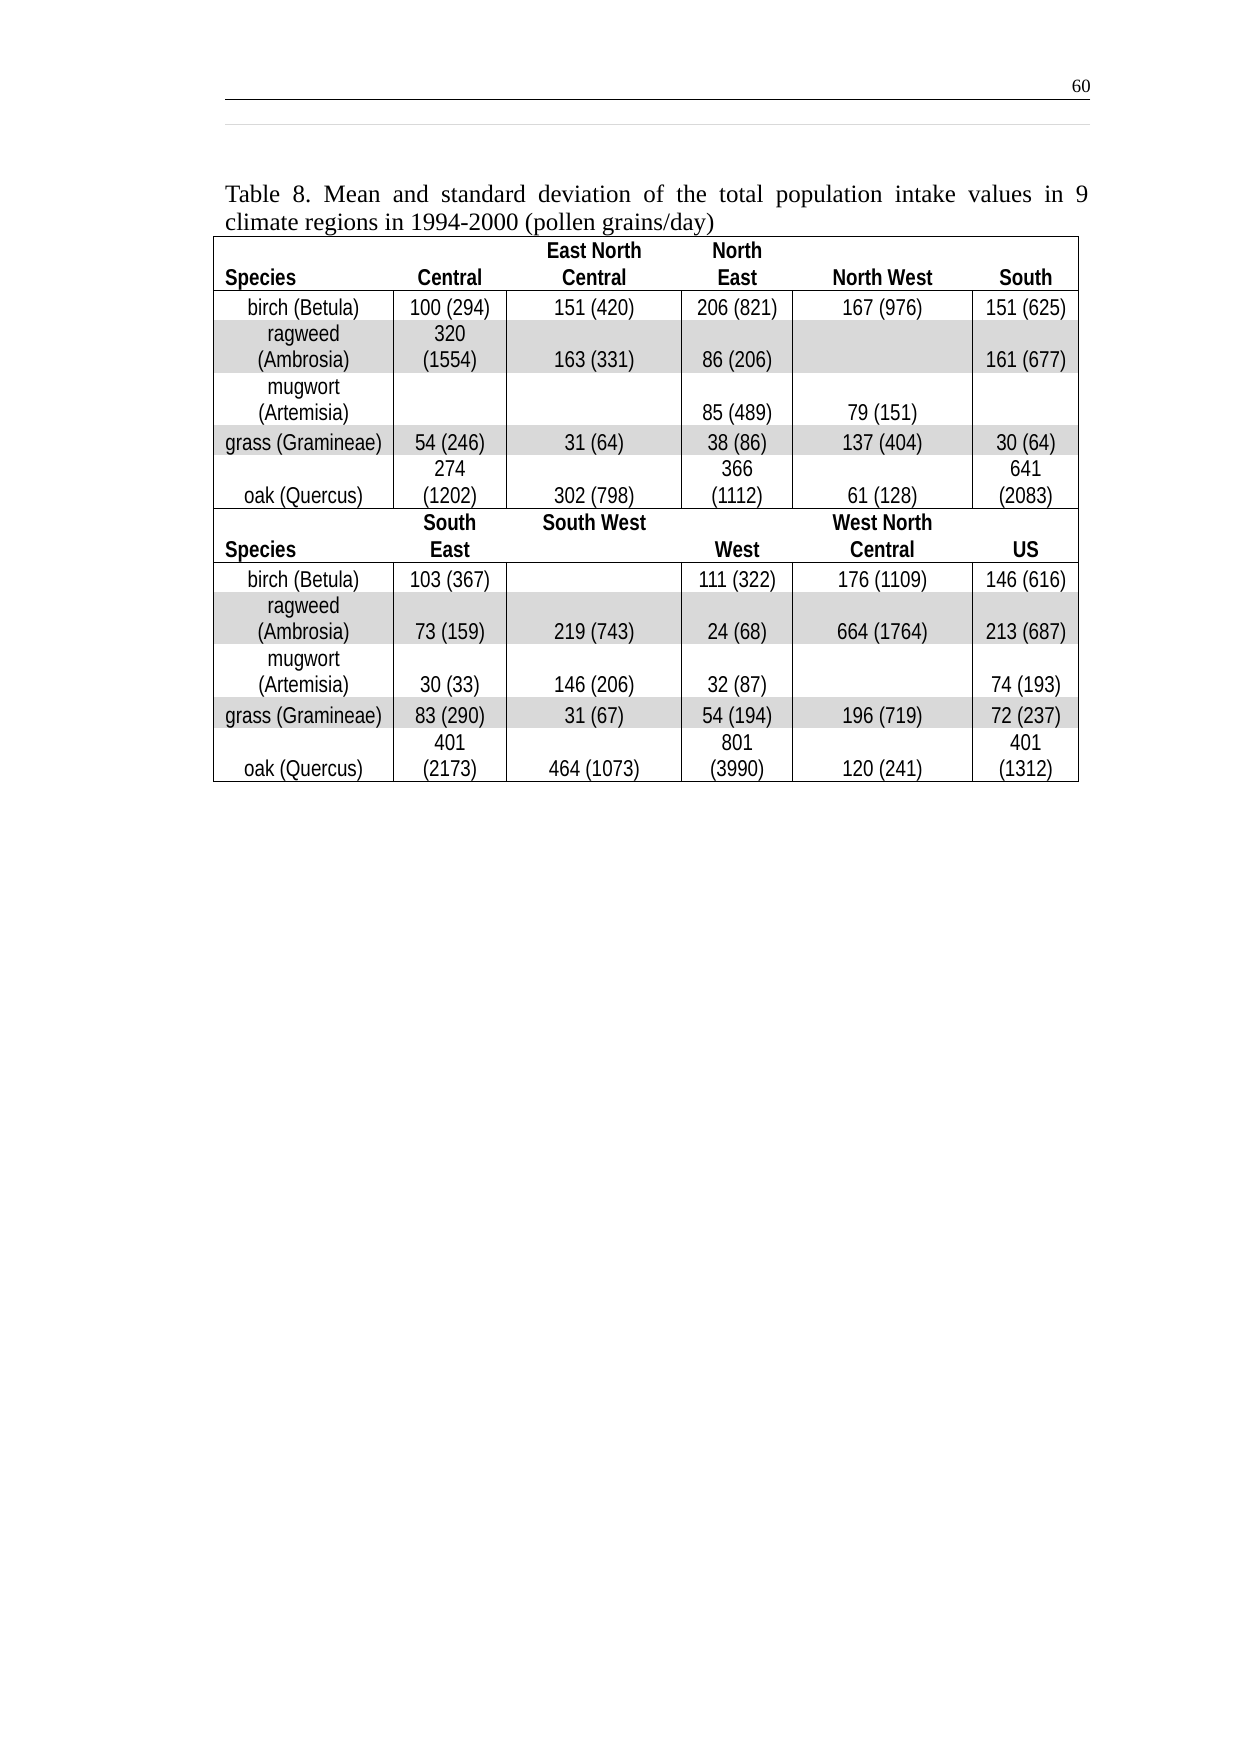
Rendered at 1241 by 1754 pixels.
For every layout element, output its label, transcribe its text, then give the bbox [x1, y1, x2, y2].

table_cell birch (Betula) [214, 563, 393, 592]
table_cell oak (Quercus) [214, 455, 393, 508]
table_header North West [792, 237, 972, 290]
table_cell 79 (151) [793, 373, 972, 425]
table_cell grass (Gramineae) [214, 425, 393, 455]
table_cell South West [506, 509, 682, 562]
table_cell ragweed (Ambrosia) [214, 592, 393, 644]
table_header Species [214, 237, 393, 290]
table_cell 151 (420) [507, 291, 681, 320]
table_cell 86 (206) [682, 320, 792, 373]
table_cell Species [214, 509, 393, 562]
table_cell 32 (87) [682, 645, 792, 697]
table_cell 120 (241) [793, 729, 972, 781]
table_cell West [682, 509, 792, 562]
table_cell 401 (1312) [973, 729, 1078, 781]
table_cell oak (Quercus) [214, 729, 393, 781]
table_cell [507, 563, 681, 592]
table_cell 161 (677) [973, 320, 1078, 373]
table_cell 401 (2173) [394, 729, 506, 781]
table_cell 100 (294) [394, 291, 506, 320]
table_cell 30 (64) [973, 425, 1078, 455]
table_header East North Central [506, 237, 682, 290]
table_cell 31 (64) [507, 425, 681, 455]
table_cell 219 (743) [507, 592, 681, 644]
table_cell 302 (798) [507, 455, 681, 508]
table_cell mugwort (Artemisia) [214, 645, 393, 697]
table_cell 801 (3990) [682, 729, 792, 781]
table_cell 85 (489) [682, 373, 792, 425]
table_cell West North Central [792, 509, 972, 562]
table_cell 31 (67) [507, 697, 681, 728]
table_cell 146 (206) [507, 645, 681, 697]
table_cell 206 (821) [682, 291, 792, 320]
table_cell [793, 645, 972, 697]
table_cell 24 (68) [682, 592, 792, 644]
table_cell 176 (1109) [793, 563, 972, 592]
table_cell 74 (193) [973, 645, 1078, 697]
table_cell 196 (719) [793, 697, 972, 728]
table_cell [394, 373, 506, 425]
table_header Central [393, 237, 506, 290]
text Table 8. Mean and standard deviation of the total population intake values in 9 climate regions in 1994-2000 (pollen grains/day) [225, 179, 1090, 236]
table_cell 274 (1202) [394, 455, 506, 508]
table_cell 83 (290) [394, 697, 506, 728]
table_cell 664 (1764) [793, 592, 972, 644]
table_cell 151 (625) [973, 291, 1078, 320]
table_cell [973, 373, 1078, 425]
table_cell birch (Betula) [214, 291, 393, 320]
table_cell 73 (159) [394, 592, 506, 644]
table_header South [973, 237, 1078, 290]
table_cell ragweed (Ambrosia) [214, 320, 393, 373]
table_cell South East [393, 509, 506, 562]
table_cell 366 (1112) [682, 455, 792, 508]
table_cell 163 (331) [507, 320, 681, 373]
table_cell 103 (367) [394, 563, 506, 592]
table_cell [793, 320, 972, 373]
table_cell grass (Gramineae) [214, 697, 393, 728]
table_cell 54 (246) [394, 425, 506, 455]
table_cell 38 (86) [682, 425, 792, 455]
table_cell 464 (1073) [507, 729, 681, 781]
table_cell [507, 373, 681, 425]
table_cell 641 (2083) [973, 455, 1078, 508]
table_cell 111 (322) [682, 563, 792, 592]
table_cell 146 (616) [973, 563, 1078, 592]
table_cell 167 (976) [793, 291, 972, 320]
table_cell mugwort (Artemisia) [214, 373, 393, 425]
table_cell 30 (33) [394, 645, 506, 697]
table_cell 54 (194) [682, 697, 792, 728]
table_cell 320 (1554) [394, 320, 506, 373]
table_cell 213 (687) [973, 592, 1078, 644]
table_cell 72 (237) [973, 697, 1078, 728]
table_cell 61 (128) [793, 455, 972, 508]
table_cell 137 (404) [793, 425, 972, 455]
table_header North East [682, 237, 792, 290]
table_cell US [973, 509, 1078, 562]
